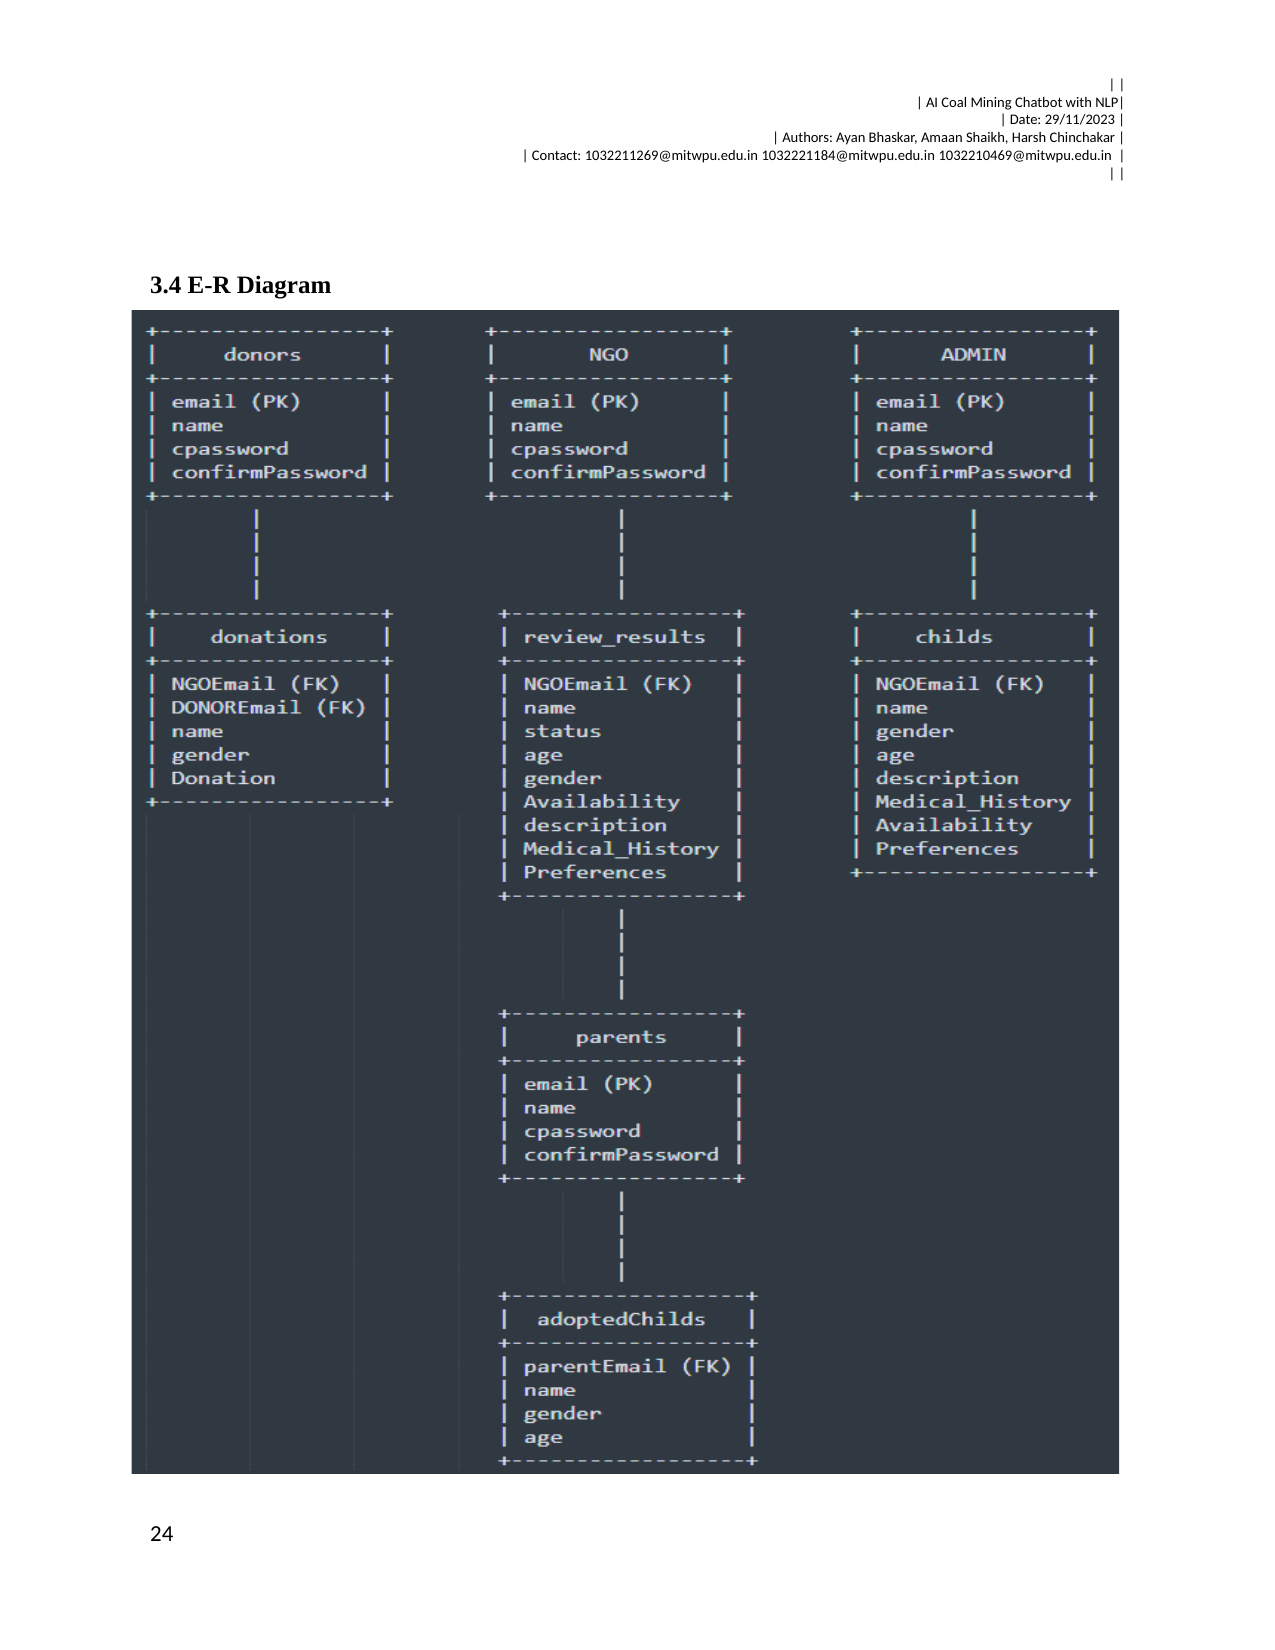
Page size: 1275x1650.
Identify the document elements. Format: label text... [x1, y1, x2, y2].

picture [131, 310, 1120, 1474]
text 3.4 E-R Diagram [150, 270, 1125, 298]
